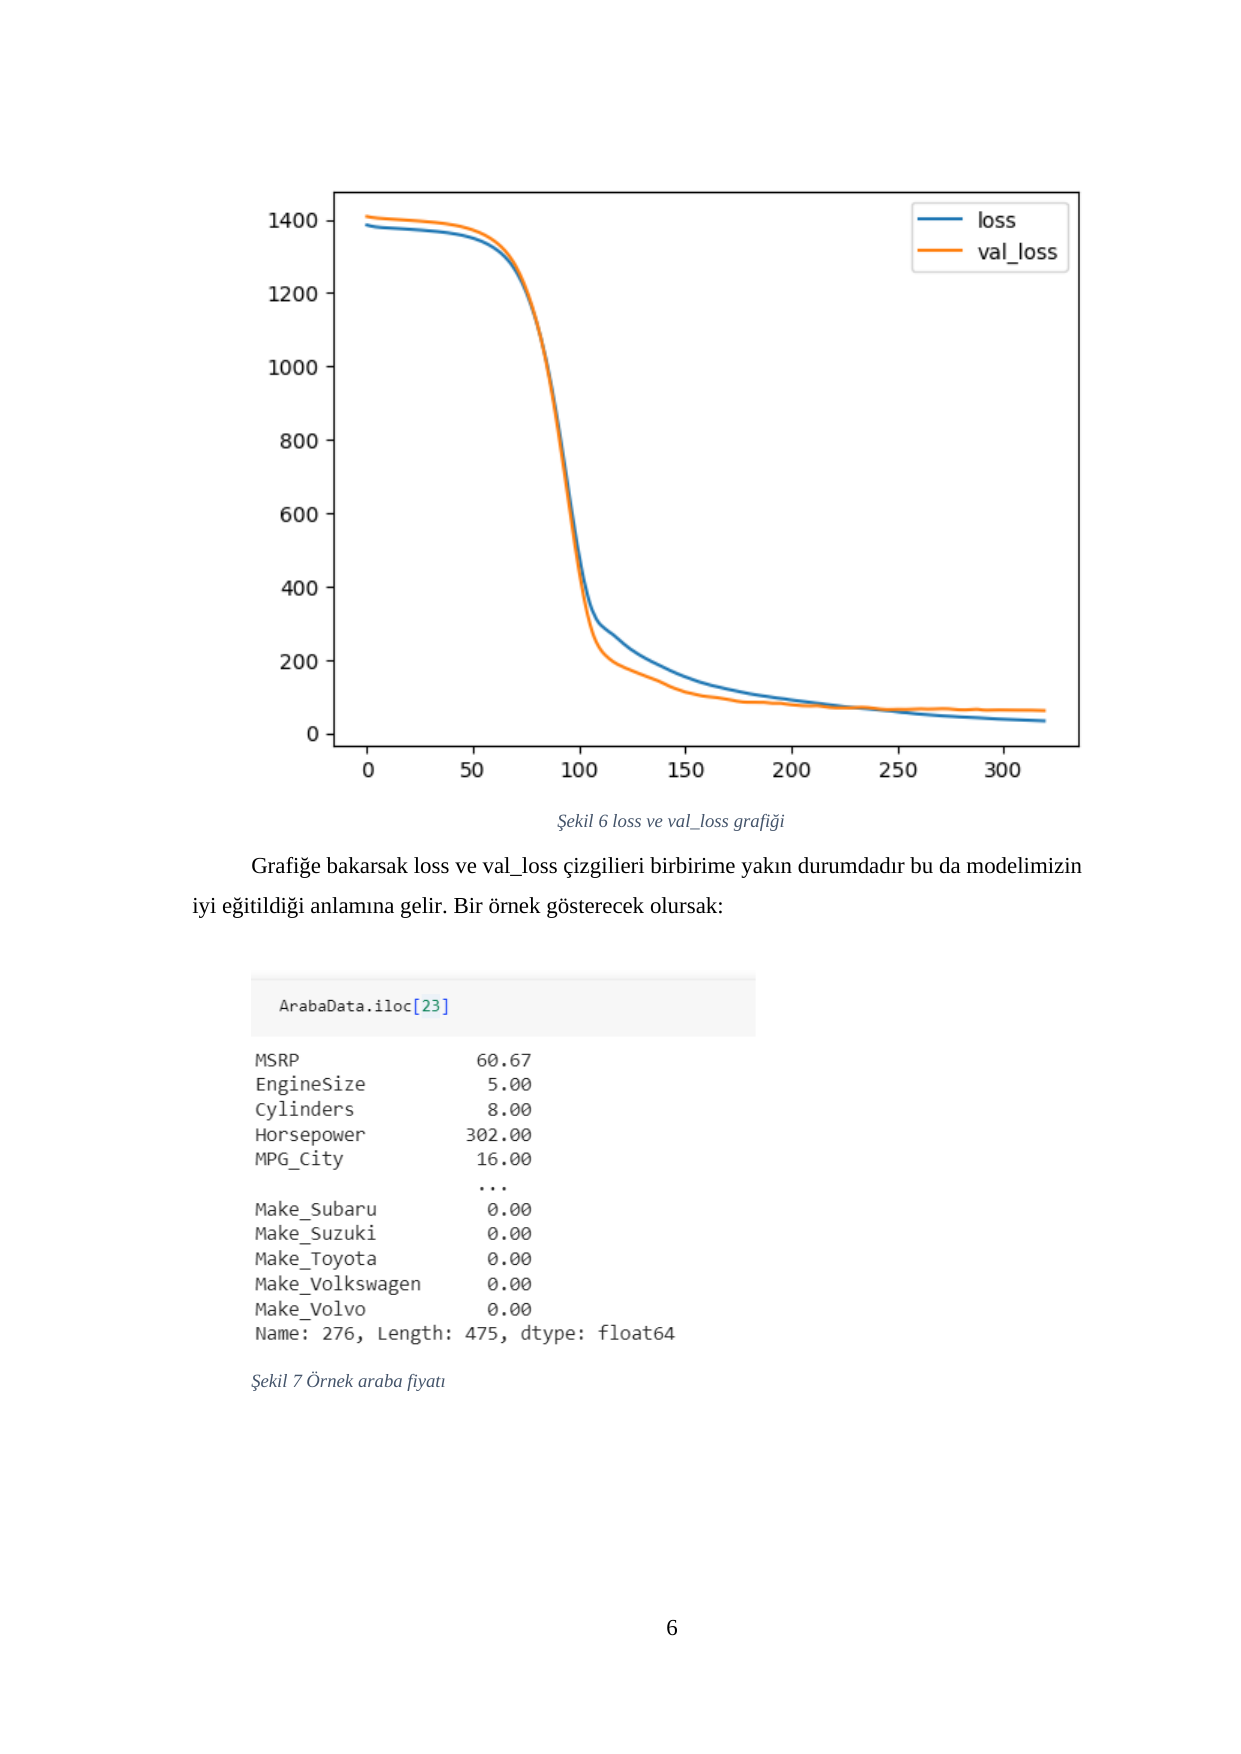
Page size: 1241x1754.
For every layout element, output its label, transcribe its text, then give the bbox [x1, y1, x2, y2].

text Grafiğe bakarsak loss ve val_loss çizgilieri birbirime yakın durumdadır bu da modelimizin iyi eğitildiği anlamına gelir. Bir örnek gösterecek olursak: [192, 852, 1092, 918]
picture [251, 177, 1092, 797]
picture [251, 970, 756, 1357]
